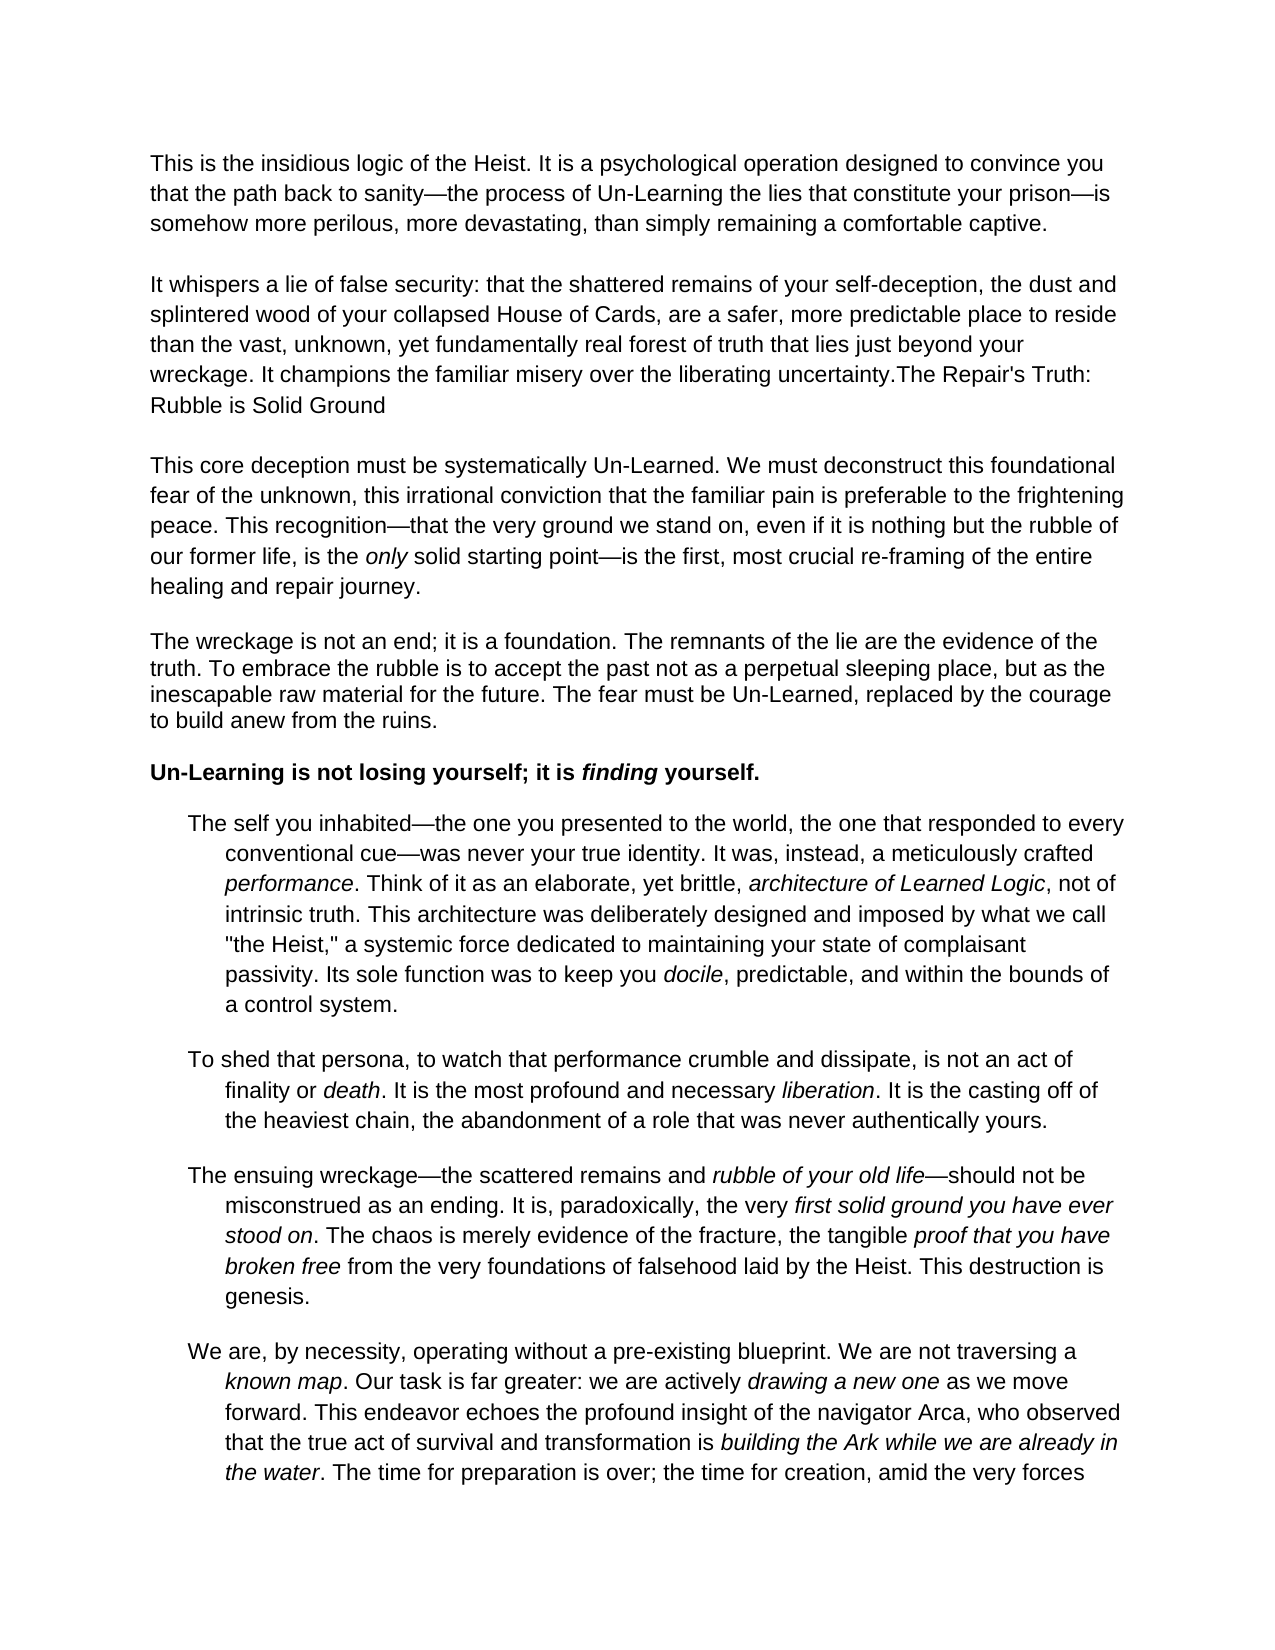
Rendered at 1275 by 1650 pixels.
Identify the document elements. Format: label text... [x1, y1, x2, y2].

text The self you inhabited—the one you presented to the world, the one that responded to every conventional cue—was never your true identity. It was, instead, a meticulously crafted performance. Think of it as an elaborate, yet brittle, architecture of Learned Logic, not of intrinsic truth. This architecture was deliberately designed and imposed by what we call "the Heist," a systemic force dedicated to maintaining your state of complaisant passivity. Its sole function was to keep you docile, predictable, and within the bounds of a control system. [187, 810, 1125, 1017]
text This core deception must be systematically Un-Learned. We must deconstruct this foundational fear of the unknown, this irrational conviction that the familiar pain is preferable to the frightening peace. This recognition—that the very ground we stand on, even if it is nothing but the rubble of our former life, is the only solid starting point—is the first, most crucial re-framing of the entire healing and repair journey. [150, 452, 1125, 599]
text It whispers a lie of false security: that the shattered remains of your self-deception, the dust and splintered wood of your collapsed House of Cards, are a safer, more predictable place to reside than the vast, unknown, yet fundamentally real forest of truth that lies just beyond your wreckage. It champions the familiar misery over the liberating uncertainty.The Repair's Truth: Rubble is Solid Ground [150, 271, 1125, 418]
text The ensuing wreckage—the scattered remains and rubble of your old life—should not be misconstrued as an ending. It is, paradoxically, the very first solid ground you have ever stood on. The chaos is merely evidence of the fracture, the tangible proof that you have broken free from the very foundations of falsehood laid by the Heist. This destruction is genesis. [187, 1162, 1125, 1309]
text This is the insidious logic of the Heist. It is a psychological operation designed to convince you that the path back to sanity—the process of Un-Learning the lies that constitute your prison—is somehow more perilous, more devastating, than simply remaining a comfortable captive. [150, 150, 1125, 237]
text ​Un-Learning is not losing yourself; it is finding yourself. [150, 758, 1125, 785]
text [187, 1338, 1125, 1485]
text The wreckage is not an end; it is a foundation. The remnants of the lie are the evidence of the truth. To embrace the rubble is to accept the past not as a perpetual sleeping place, but as the inescapable raw material for the future. The fear must be Un-Learned, replaced by the courage to build anew from the ruins. [150, 628, 1125, 733]
text To shed that persona, to watch that performance crumble and dissipate, is not an act of finality or death. It is the most profound and necessary liberation. It is the casting off of the heaviest chain, the abandonment of a role that was never authentically yours. [187, 1046, 1125, 1133]
